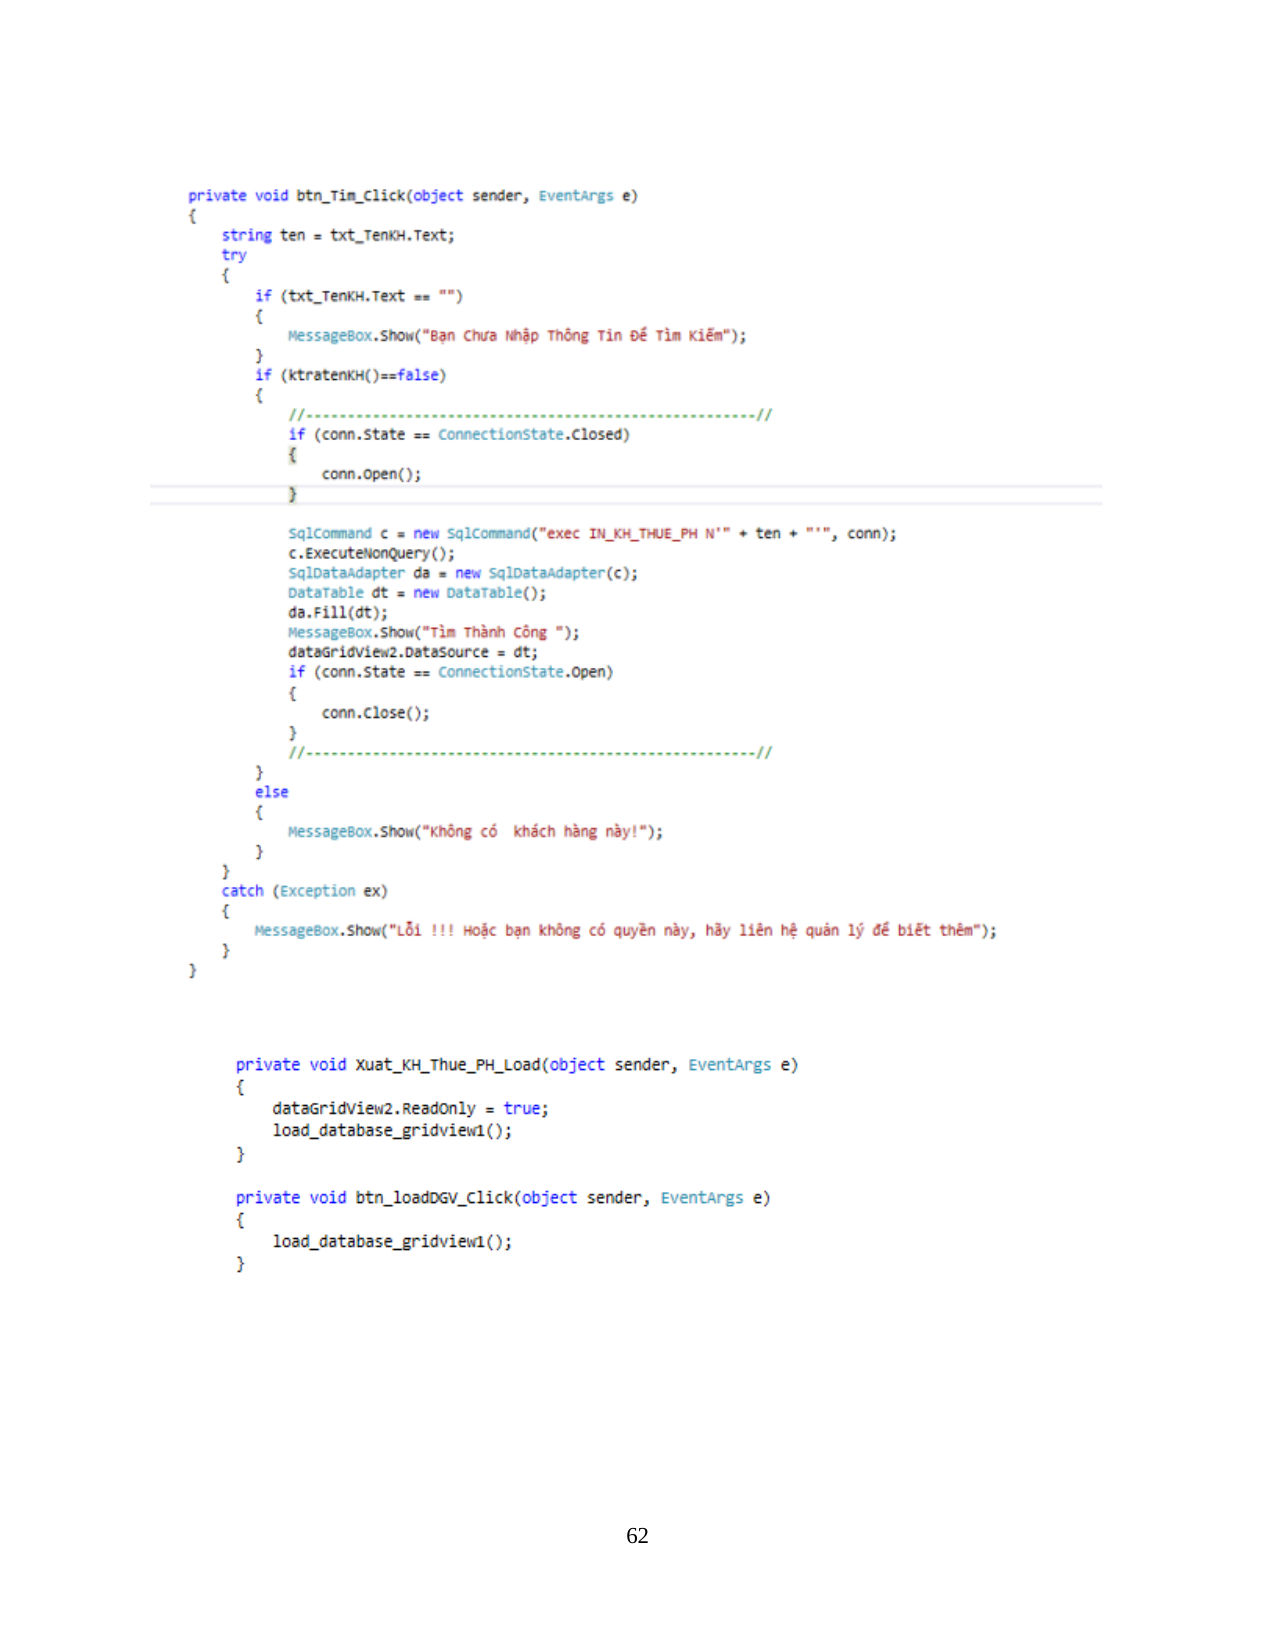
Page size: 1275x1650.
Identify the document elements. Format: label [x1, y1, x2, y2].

picture [150, 150, 1125, 1346]
